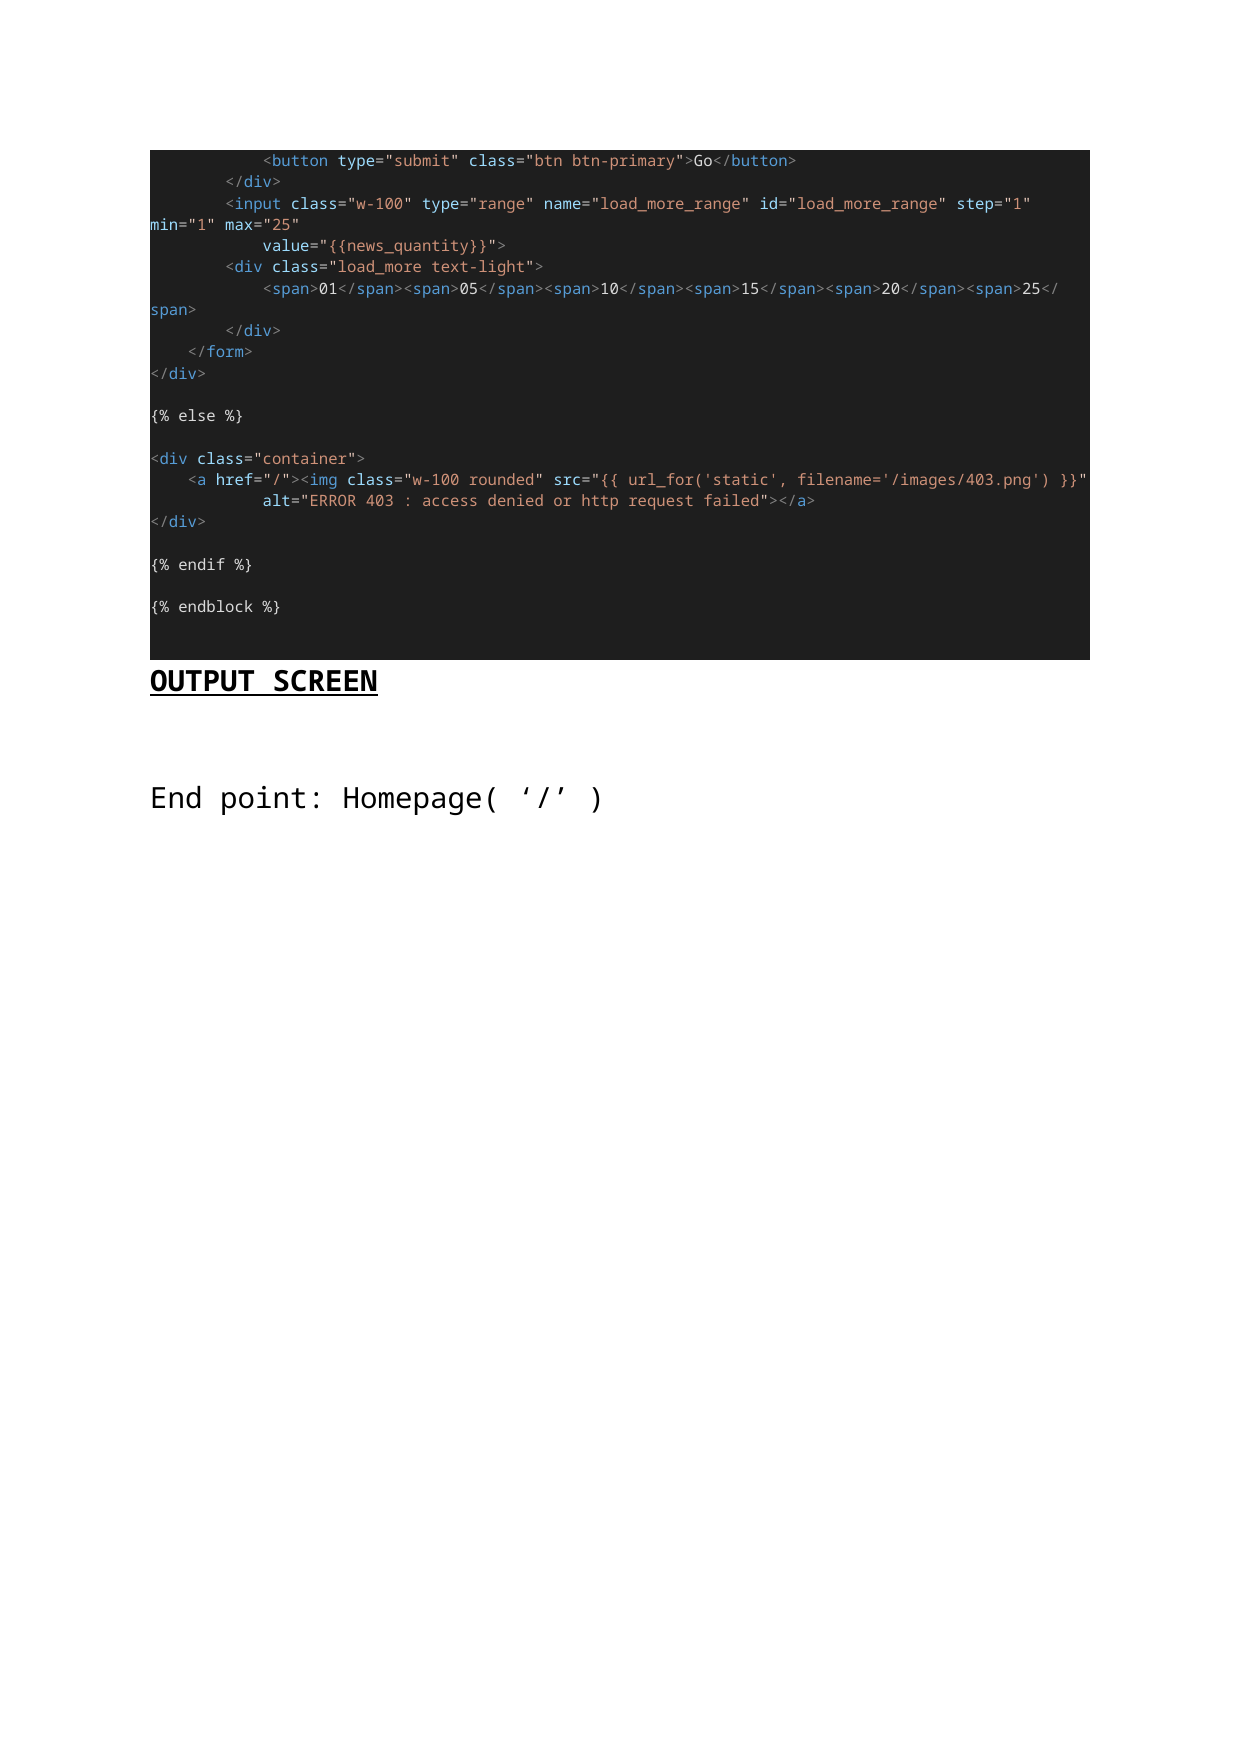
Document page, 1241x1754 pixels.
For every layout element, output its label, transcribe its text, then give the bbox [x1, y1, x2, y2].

text <input class="w-100" type="range" name="load_more_range" id="load_more_range" step="1" min="1" max="25" [150, 192, 1090, 235]
text </div> [150, 511, 1090, 532]
text </div> [150, 362, 1090, 384]
text <a href="/"><img class="w-100 rounded" src="{{ url_for('static', filename='/images/403.png') }}" [150, 469, 1090, 490]
text {% endblock %} [150, 596, 1090, 617]
text OUTPUT SCREEN [150, 660, 1090, 700]
text value="{{news_quantity}}"> [150, 235, 1090, 256]
text <div class="container"> [150, 447, 1090, 469]
text </form> [150, 341, 1090, 362]
text <div class="load_more text-light"> [150, 256, 1090, 277]
text alt="ERROR 403 : access denied or http request failed"></a> [150, 490, 1090, 511]
text <button type="submit" class="btn btn-primary">Go</button> [150, 150, 1090, 171]
text {% endif %} [150, 554, 1090, 575]
text End point: Homepage( ‘/’ ) [150, 777, 1090, 817]
text {% else %} [150, 405, 1090, 426]
text </div> [150, 320, 1090, 341]
text <span>01</span><span>05</span><span>10</span><span>15</span><span>20</span><span>25</span> [150, 277, 1090, 320]
text </div> [150, 171, 1090, 192]
